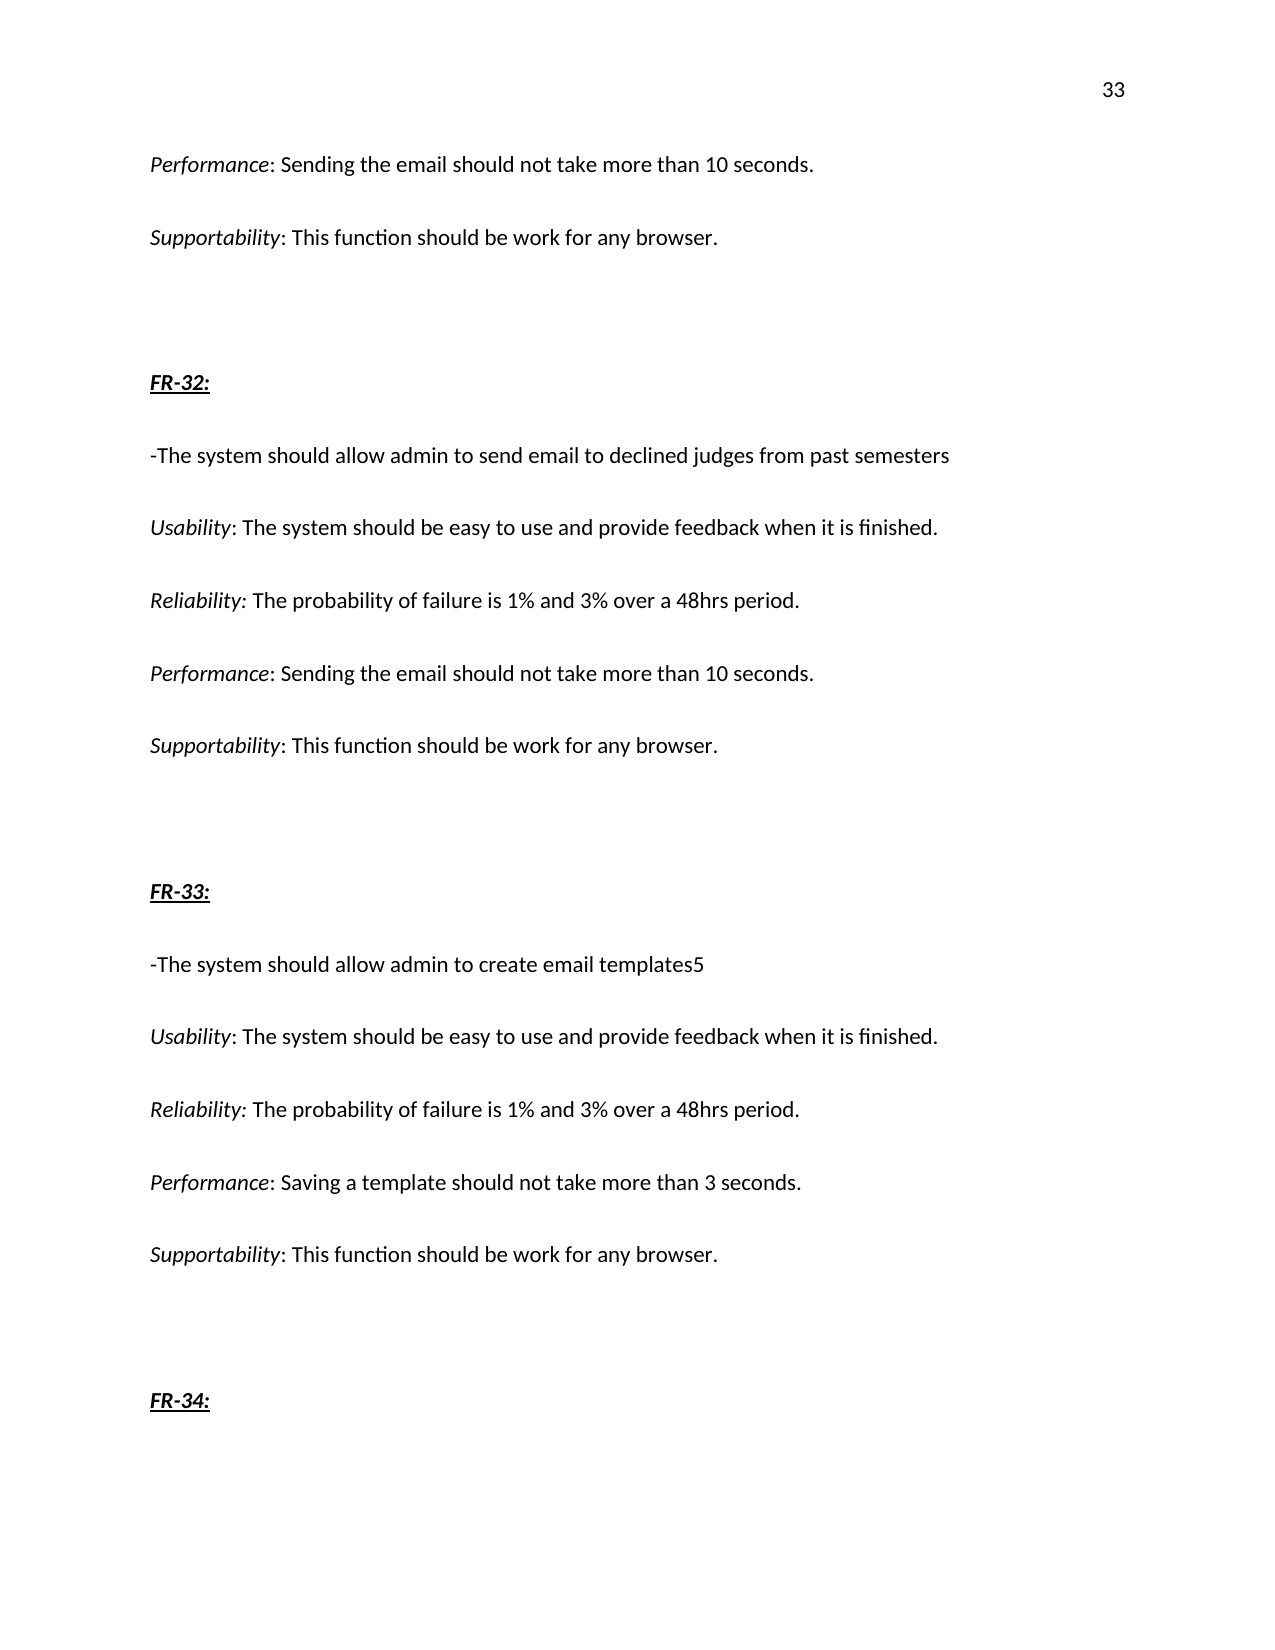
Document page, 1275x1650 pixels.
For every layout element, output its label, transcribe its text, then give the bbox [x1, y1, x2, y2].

text -The system should allow admin to send email to declined judges from past semesters [150, 441, 1125, 469]
text Usability: The system should be easy to use and provide feedback when it is finished. [150, 513, 1125, 542]
text Performance: Sending the email should not take more than 10 seconds. [150, 659, 1125, 687]
text Supportability: This function should be work for any browser. [150, 732, 1125, 760]
text -The system should allow admin to create email templates5 [150, 950, 1125, 978]
text Reliability: The probability of failure is 1% and 3% over a 48hrs period. [150, 1095, 1125, 1123]
text FR-34: [150, 1386, 1125, 1414]
text Usability: The system should be easy to use and provide feedback when it is finished. [150, 1022, 1125, 1051]
text Reliability: The probability of failure is 1% and 3% over a 48hrs period. [150, 586, 1125, 614]
text FR-33: [150, 877, 1125, 905]
text Supportability: This function should be work for any browser. [150, 1241, 1125, 1269]
text Performance: Sending the email should not take more than 10 seconds. [150, 150, 1125, 178]
text Performance: Saving a template should not take more than 3 seconds. [150, 1168, 1125, 1196]
text Supportability: This function should be work for any browser. [150, 223, 1125, 251]
text FR-32: [150, 368, 1125, 396]
